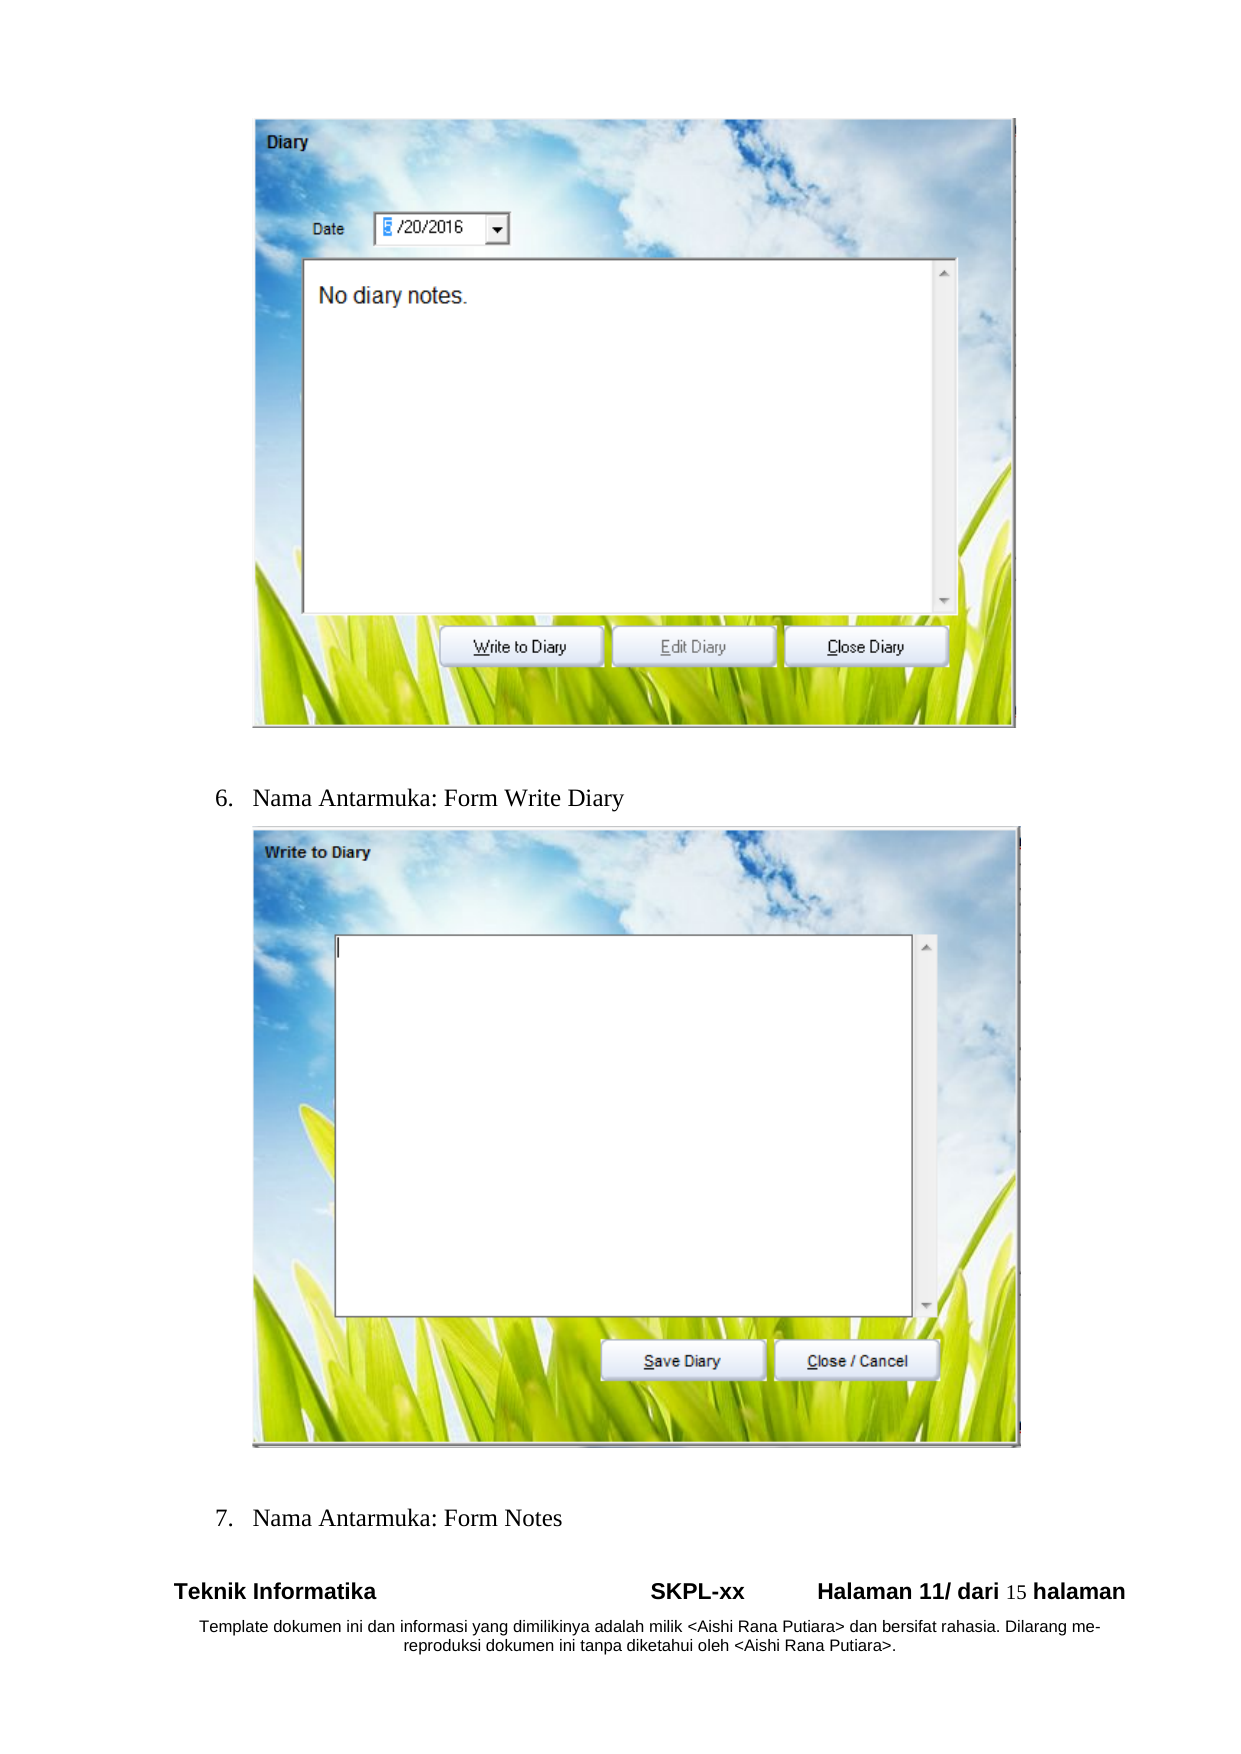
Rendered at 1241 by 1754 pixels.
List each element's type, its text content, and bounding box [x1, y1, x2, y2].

list Nama Antarmuka: Form Write Diary [215, 783, 1122, 812]
picture [252, 118, 1017, 728]
picture [252, 826, 1021, 1448]
list Nama Antarmuka: Form Notes [215, 1503, 1122, 1531]
